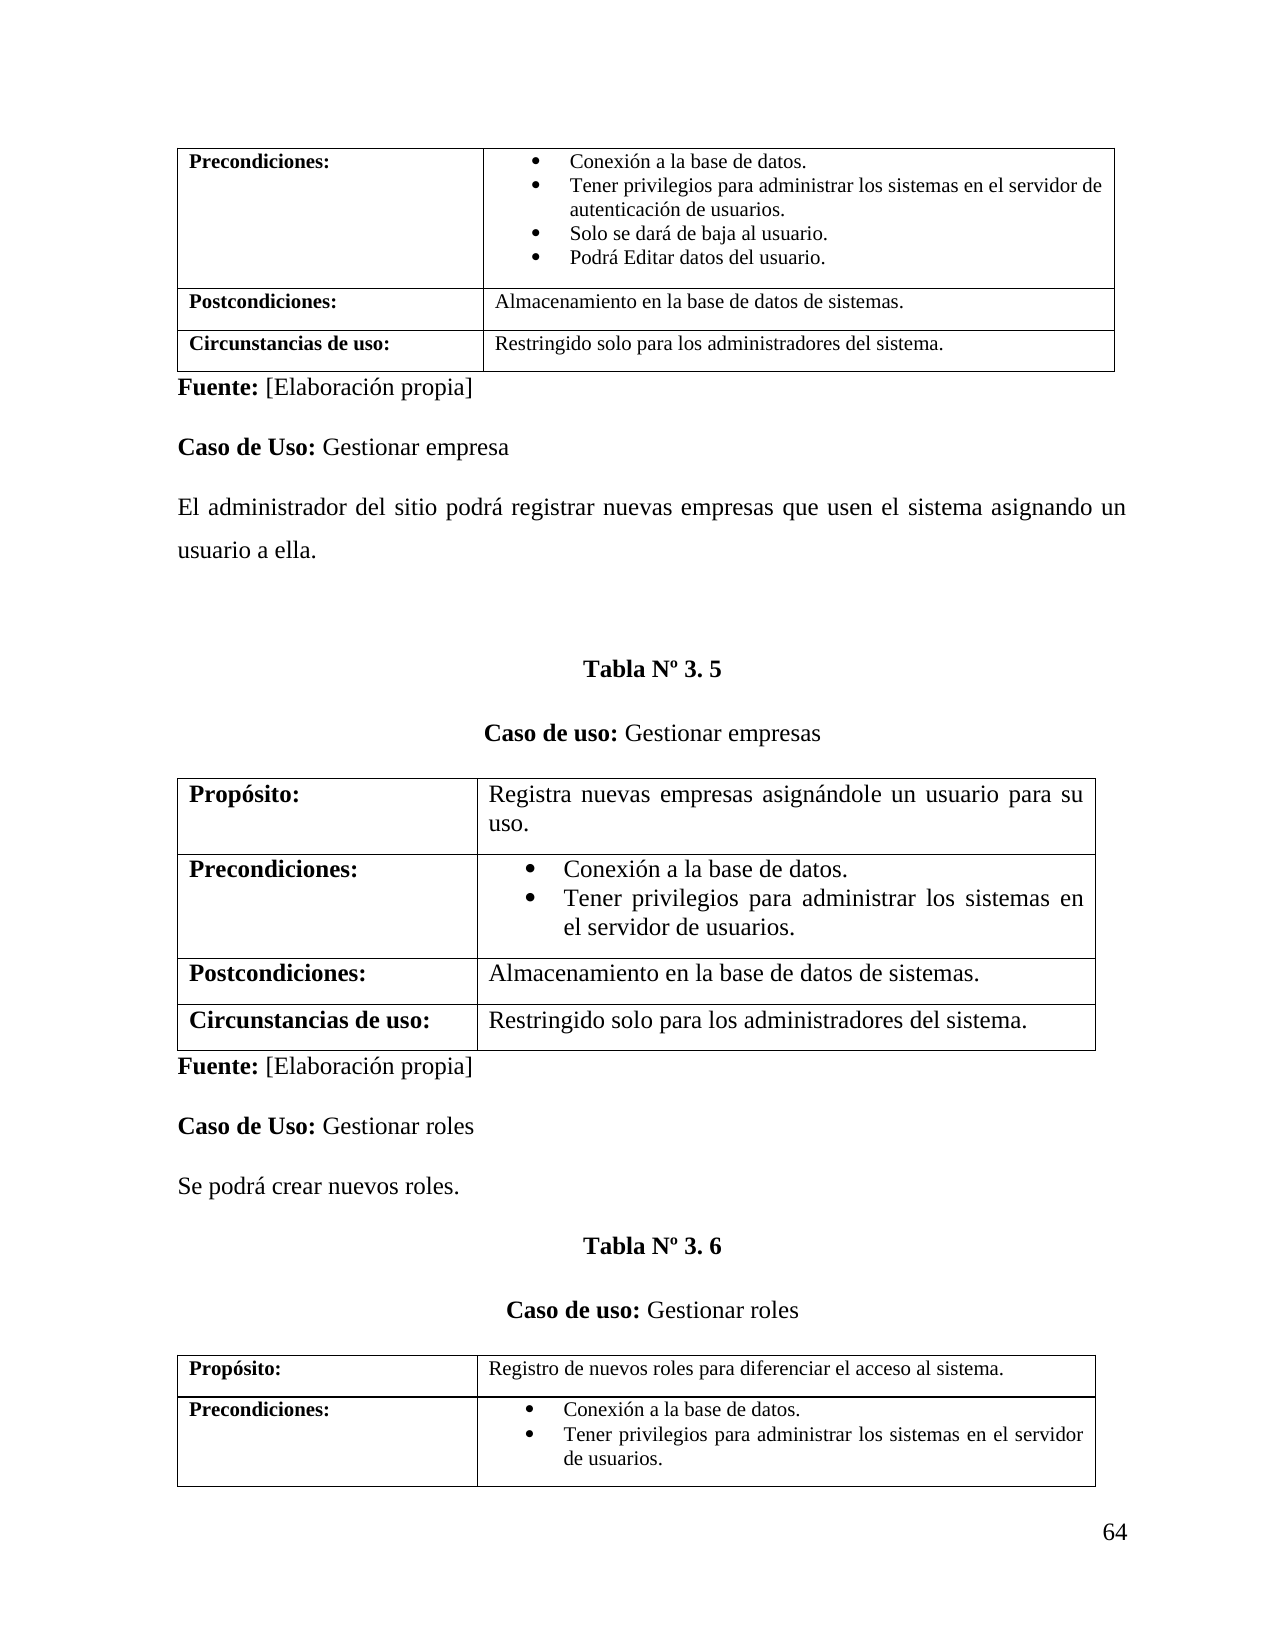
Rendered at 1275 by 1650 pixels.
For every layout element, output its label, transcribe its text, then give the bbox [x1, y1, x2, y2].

table_cell Precondiciones: [178, 855, 477, 957]
table_header Propósito: [178, 779, 477, 853]
table_cell Almacenamiento en la base de datos de sistemas. [478, 959, 1095, 1004]
table_cell Postcondiciones: [178, 289, 483, 329]
table_cell Circunstancias de uso: [178, 1005, 477, 1050]
table_cell Precondiciones: [178, 1398, 477, 1486]
text Fuente: [Elaboración propia] [177, 1051, 1127, 1080]
table_cell Conexión a la base de datos. Tener privilegios para administrar los sistemas en el servidor de autenticación de usuarios. Solo se dará de baja al usuario. Podrá Editar datos del usuario. [484, 149, 1114, 288]
text Fuente: [Elaboración propia] [177, 372, 1127, 401]
text Tabla Nº 3. 5 [177, 654, 1127, 683]
table_cell Circunstancias de uso: [178, 331, 483, 371]
text Caso de Uso: Gestionar empresa [177, 432, 1127, 461]
text Se podrá crear nuevos roles. [177, 1171, 1127, 1200]
table_cell Restringido solo para los administradores del sistema. [478, 1005, 1095, 1050]
table_cell Almacenamiento en la base de datos de sistemas. [484, 289, 1114, 329]
table_header Registra nuevas empresas asignándole un usuario para su uso. [478, 779, 1095, 853]
table_header Registro de nuevos roles para diferenciar el acceso al sistema. [478, 1356, 1095, 1396]
text Caso de uso: Gestionar roles [177, 1295, 1127, 1323]
table_cell Precondiciones: [178, 149, 483, 288]
table_cell Conexión a la base de datos. Tener privilegios para administrar los sistemas en el servidor de usuarios. [478, 855, 1095, 957]
table_header Propósito: [178, 1356, 477, 1396]
text Caso de Uso: Gestionar roles [177, 1111, 1127, 1140]
table_cell Restringido solo para los administradores del sistema. [484, 331, 1114, 371]
text Caso de uso: Gestionar empresas [177, 718, 1127, 747]
table_cell Conexión a la base de datos. Tener privilegios para administrar los sistemas en el servidor de usuarios. [478, 1398, 1095, 1486]
table_cell Postcondiciones: [178, 959, 477, 1004]
text El administrador del sitio podrá registrar nuevas empresas que usen el sistema asignando un usuario a ella. [177, 492, 1127, 564]
text Tabla Nº 3. 6 [177, 1231, 1127, 1259]
